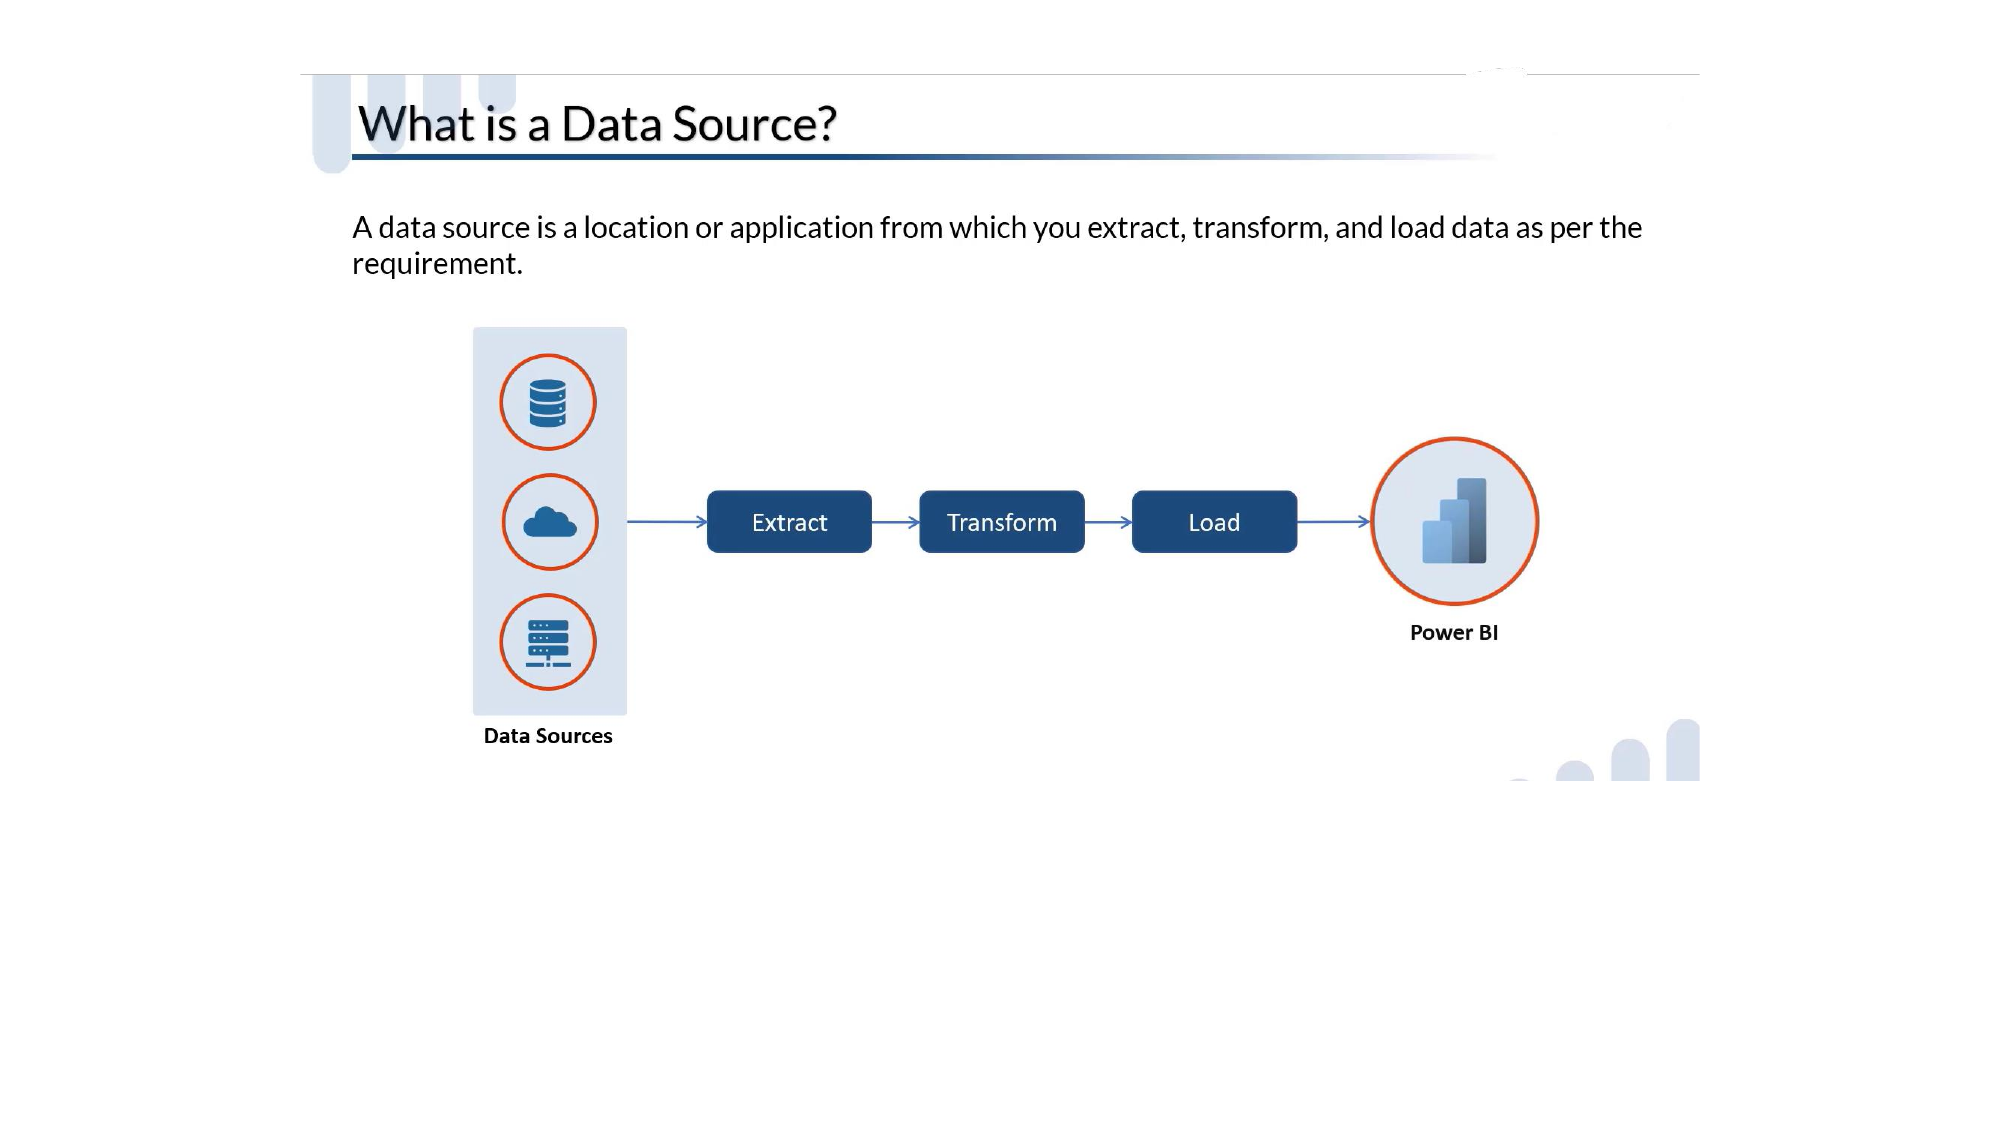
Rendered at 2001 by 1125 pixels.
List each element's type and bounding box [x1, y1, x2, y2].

picture [300, 67, 1700, 781]
